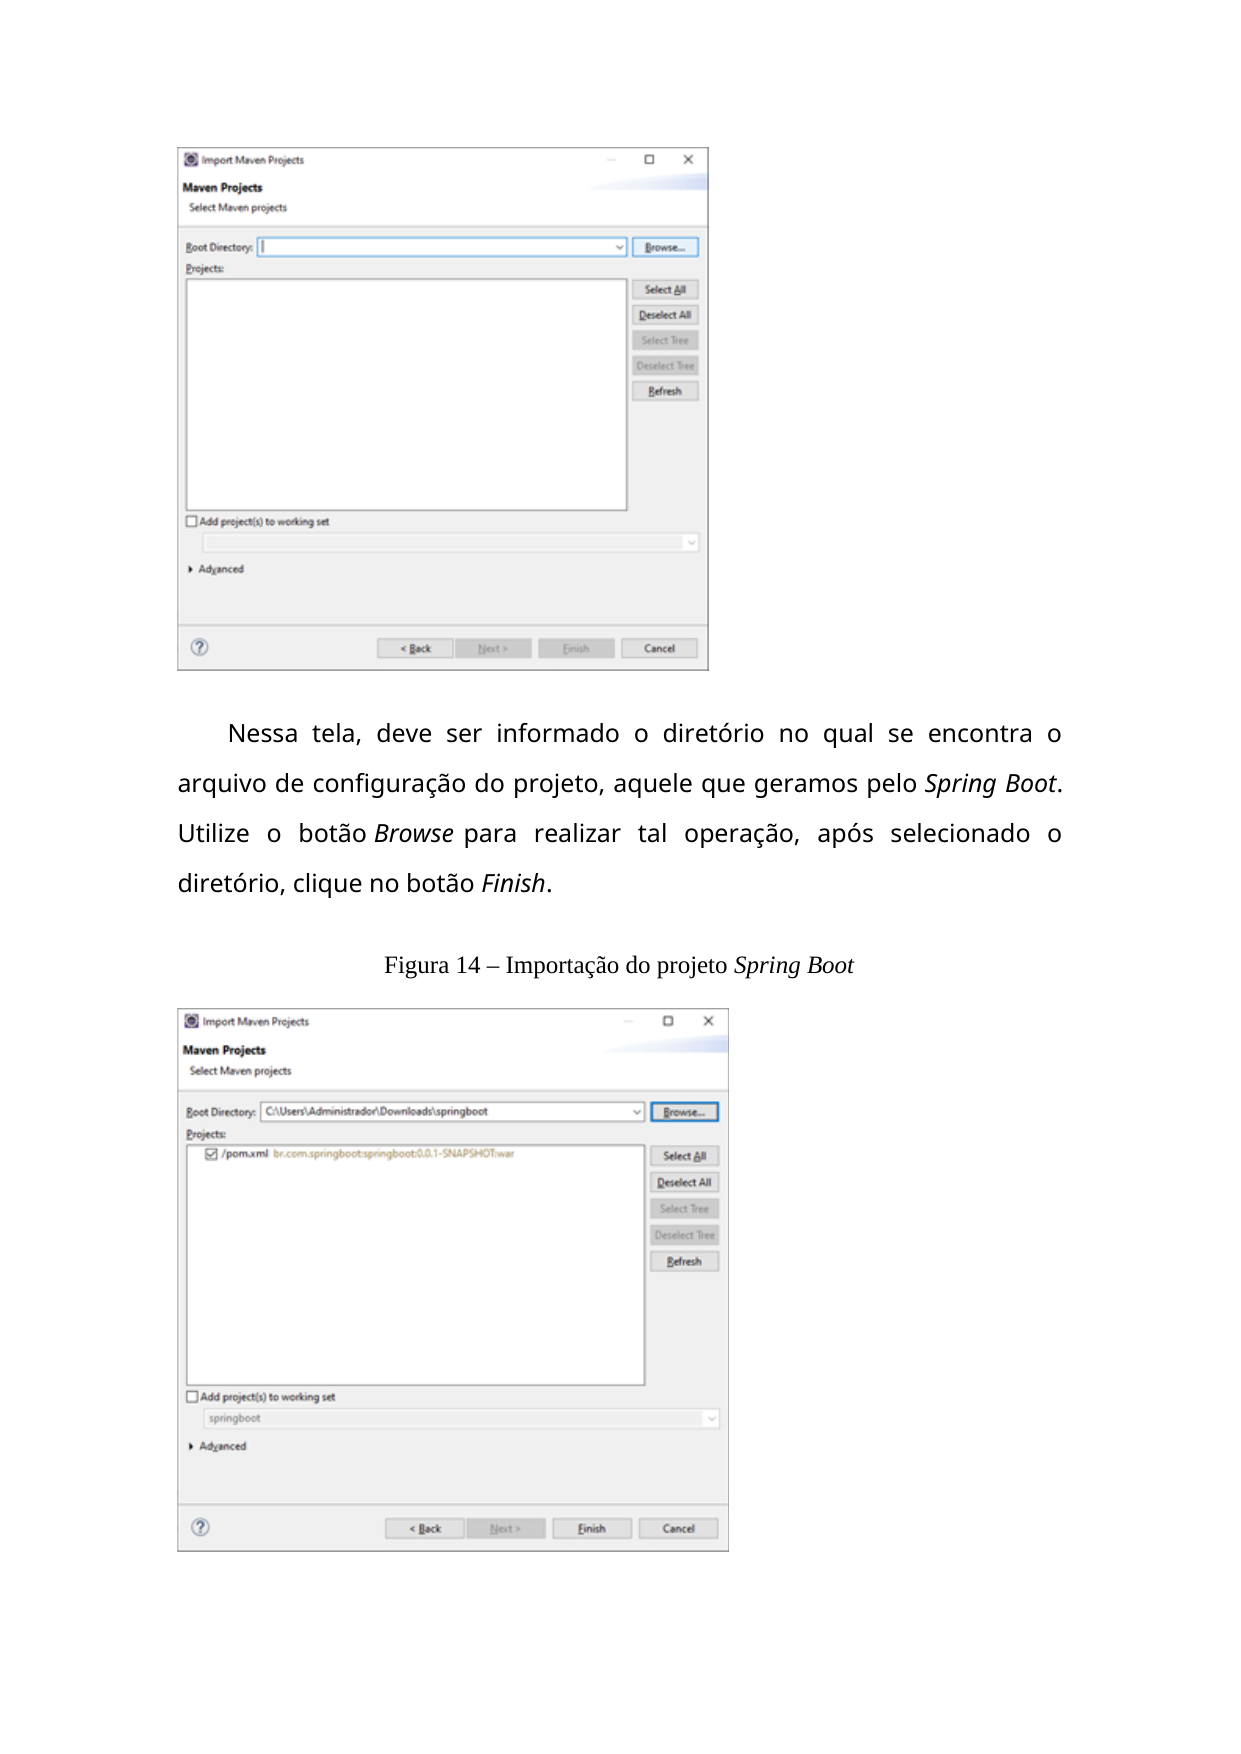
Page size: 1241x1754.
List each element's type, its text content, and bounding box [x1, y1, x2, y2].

text Nessa tela, deve ser informado o diretório no qual se encontra o arquivo de configuração do projeto, aquele que geramos pelo Spring Boot. Utilize o botão Browse para realizar tal operação, após selecionado o diretório, clique no botão Finish. [177, 700, 1063, 900]
text Figura 14 – Importação do projeto Spring Boot [177, 929, 1063, 979]
picture [177, 1008, 729, 1552]
picture [177, 147, 709, 671]
